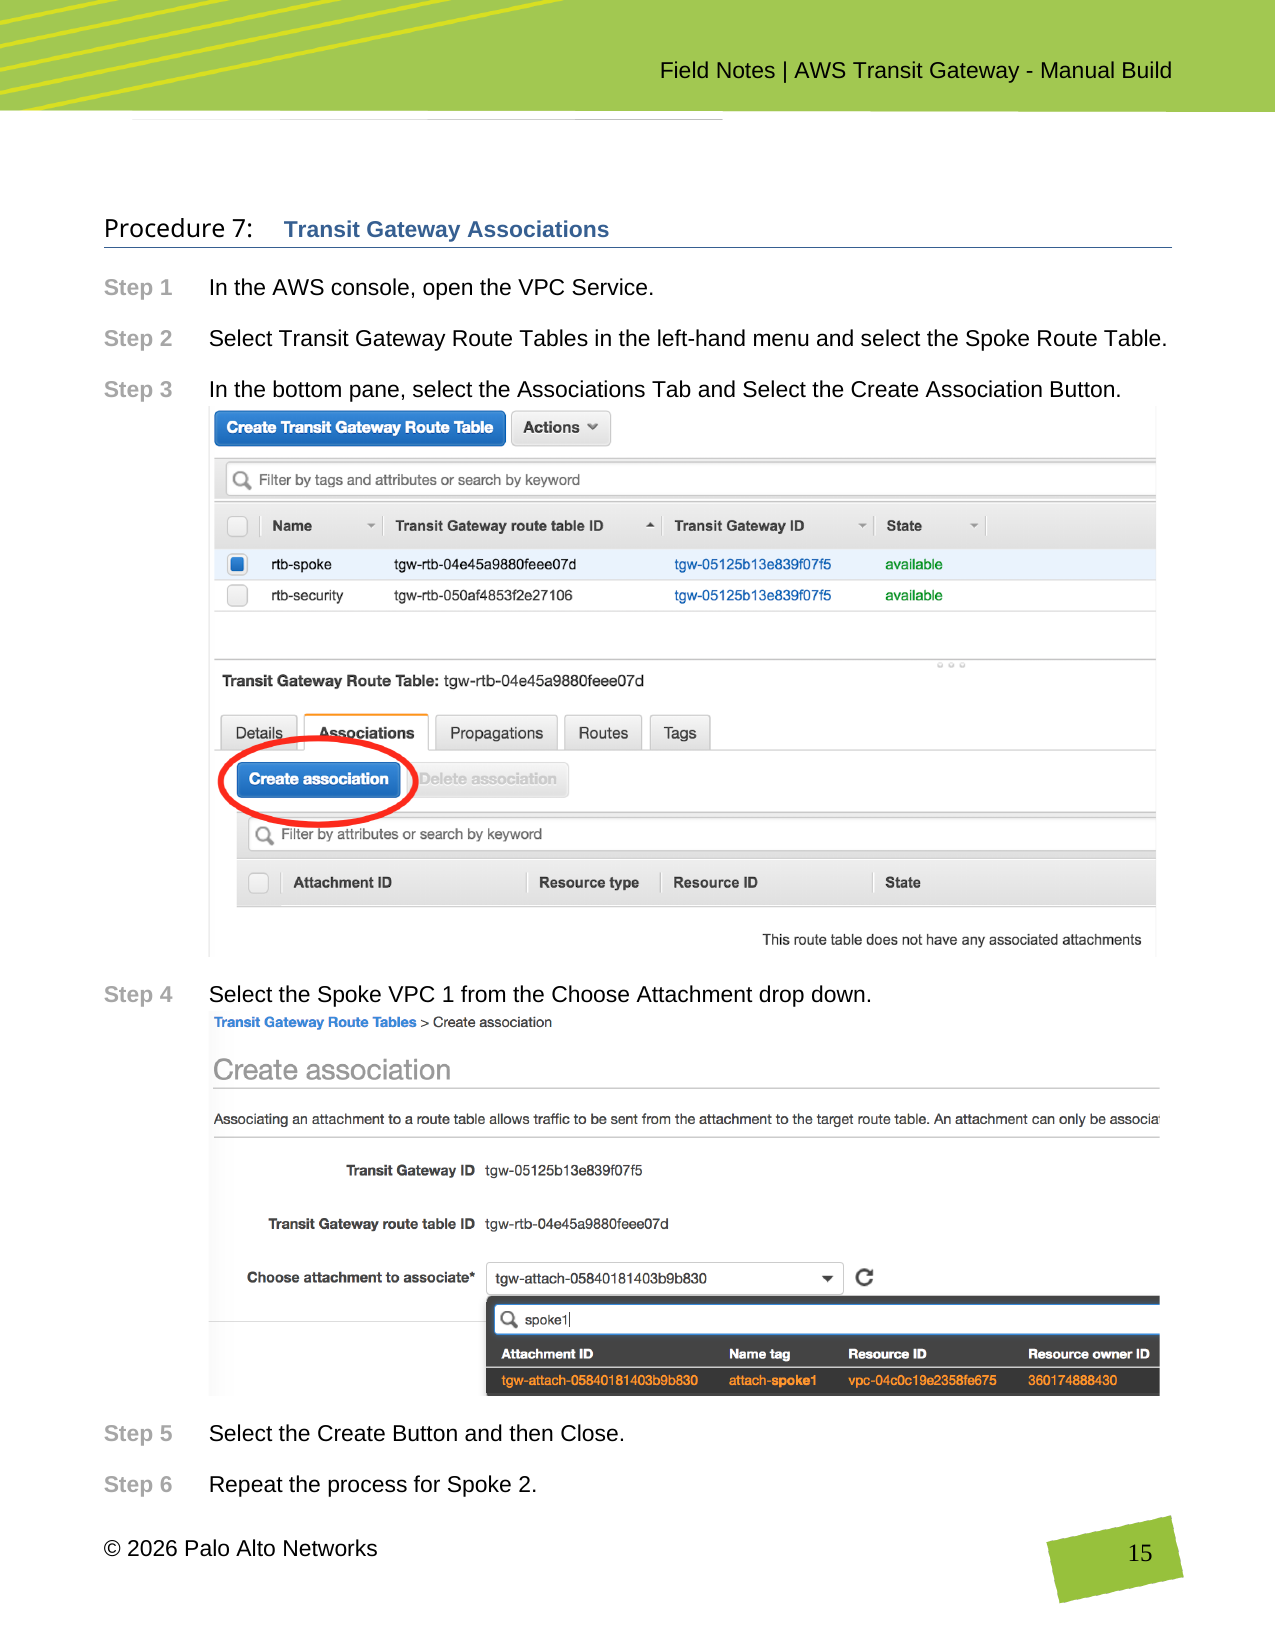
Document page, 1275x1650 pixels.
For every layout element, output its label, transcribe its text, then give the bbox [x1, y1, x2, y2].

text Repeat the process for Spoke 2. [103, 1471, 1172, 1498]
text In the AWS console, open the VPC Service. [103, 274, 1172, 300]
picture [0, 0, 1275, 1650]
text Transit Gateway Associations [103, 211, 1172, 248]
text Select Transit Gateway Route Tables in the left-hand menu and select the Spoke Route Table. [103, 325, 1172, 351]
text Select the Spoke VPC 1 from the Choose Attachment drop down. [103, 981, 1172, 1396]
text Select the Create Button and then Close. [103, 1420, 1172, 1447]
text In the bottom pane, select the Associations Tab and Select the Create Association Button. [103, 376, 1172, 957]
